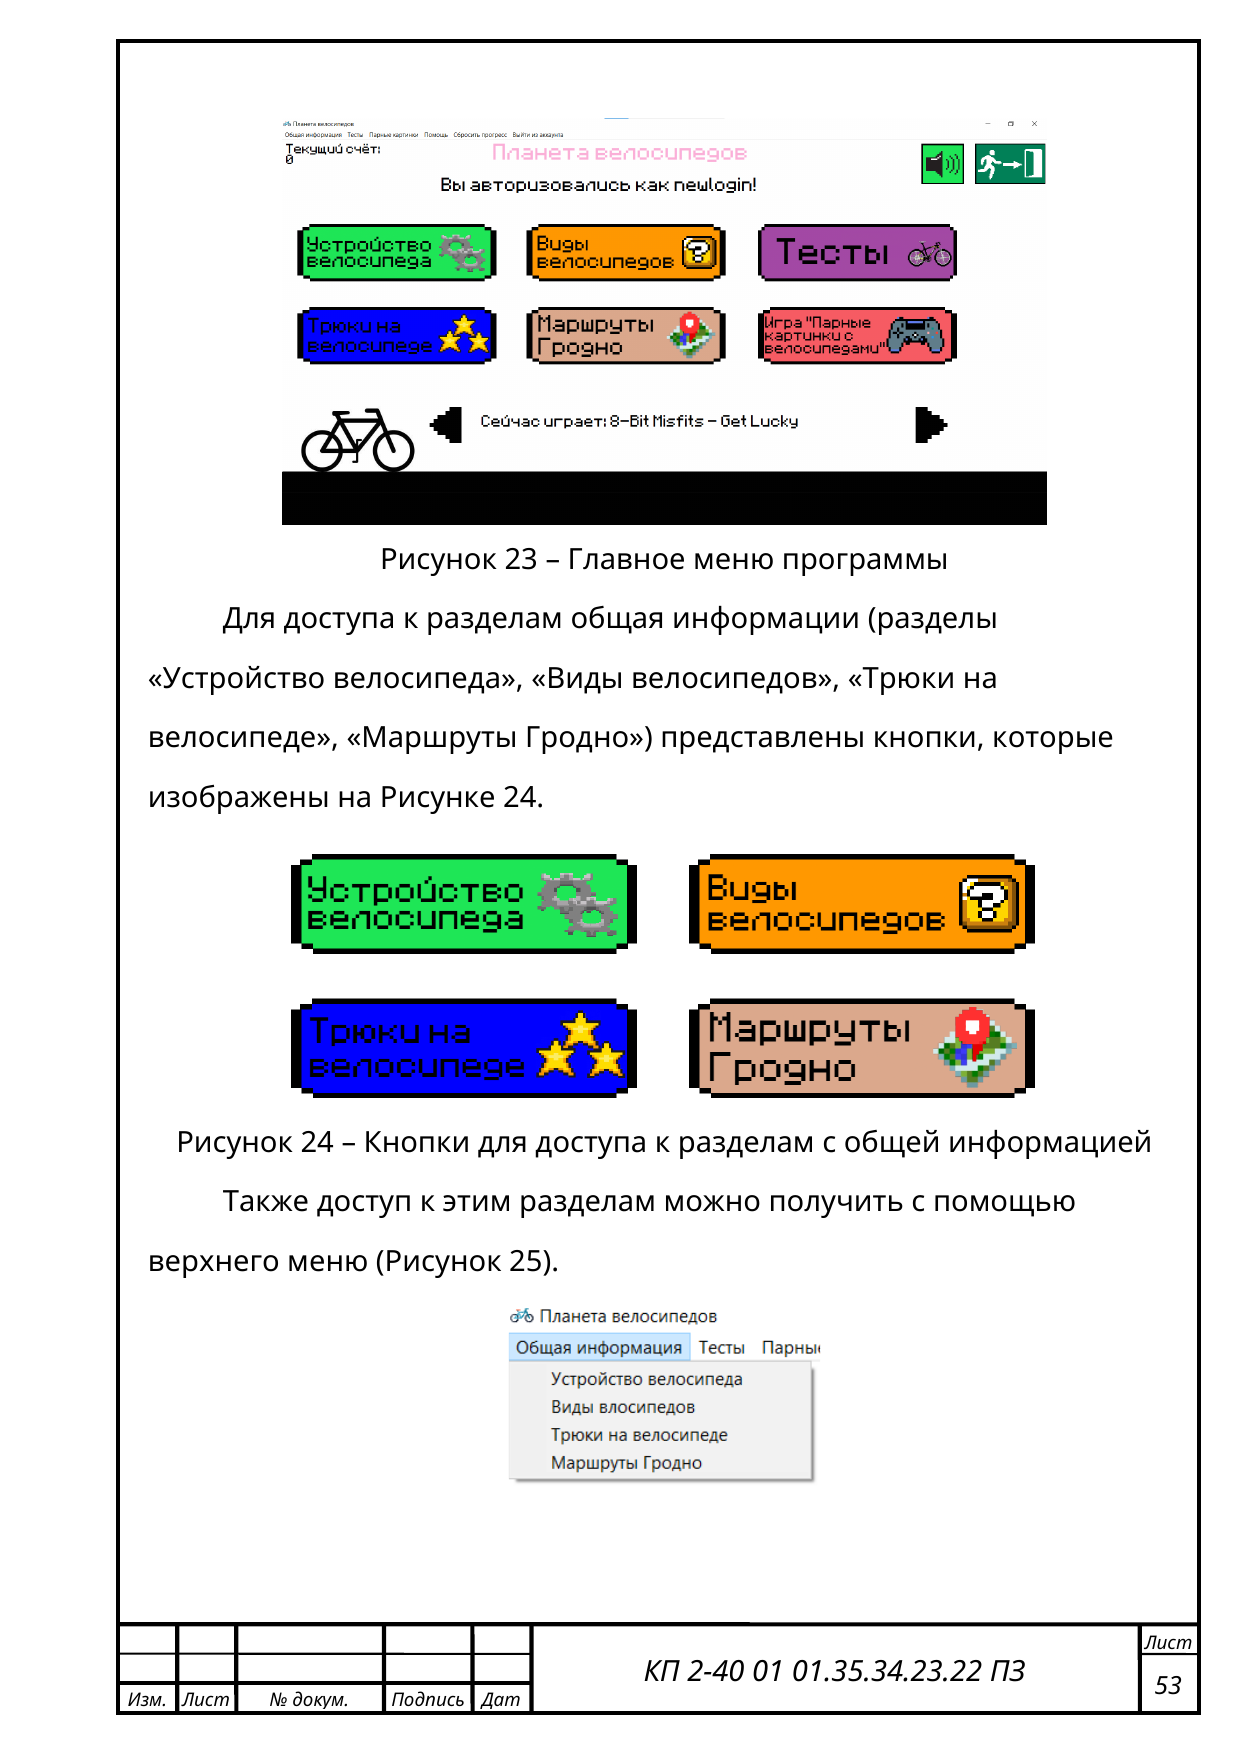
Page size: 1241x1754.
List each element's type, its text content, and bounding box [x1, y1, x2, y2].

picture [281, 835, 1048, 1107]
picture [282, 118, 1047, 525]
text Рисунок 23 – Главное меню программы [148, 538, 1181, 578]
text Для доступа к разделам общая информации (разделы «Устройство велосипеда», «Виды велосипедов», «Трюки на велосипеде», «Маршруты Гродно») представлены кнопки, которые изображены на Рисунке 24. [148, 598, 1181, 816]
picture [508, 1299, 821, 1491]
text Рисунок 24 – Кнопки для доступа к разделам с общей информацией [148, 1121, 1181, 1161]
text Также доступ к этим разделам можно получить с помощью верхнего меню (Рисунок 25). [148, 1180, 1181, 1279]
